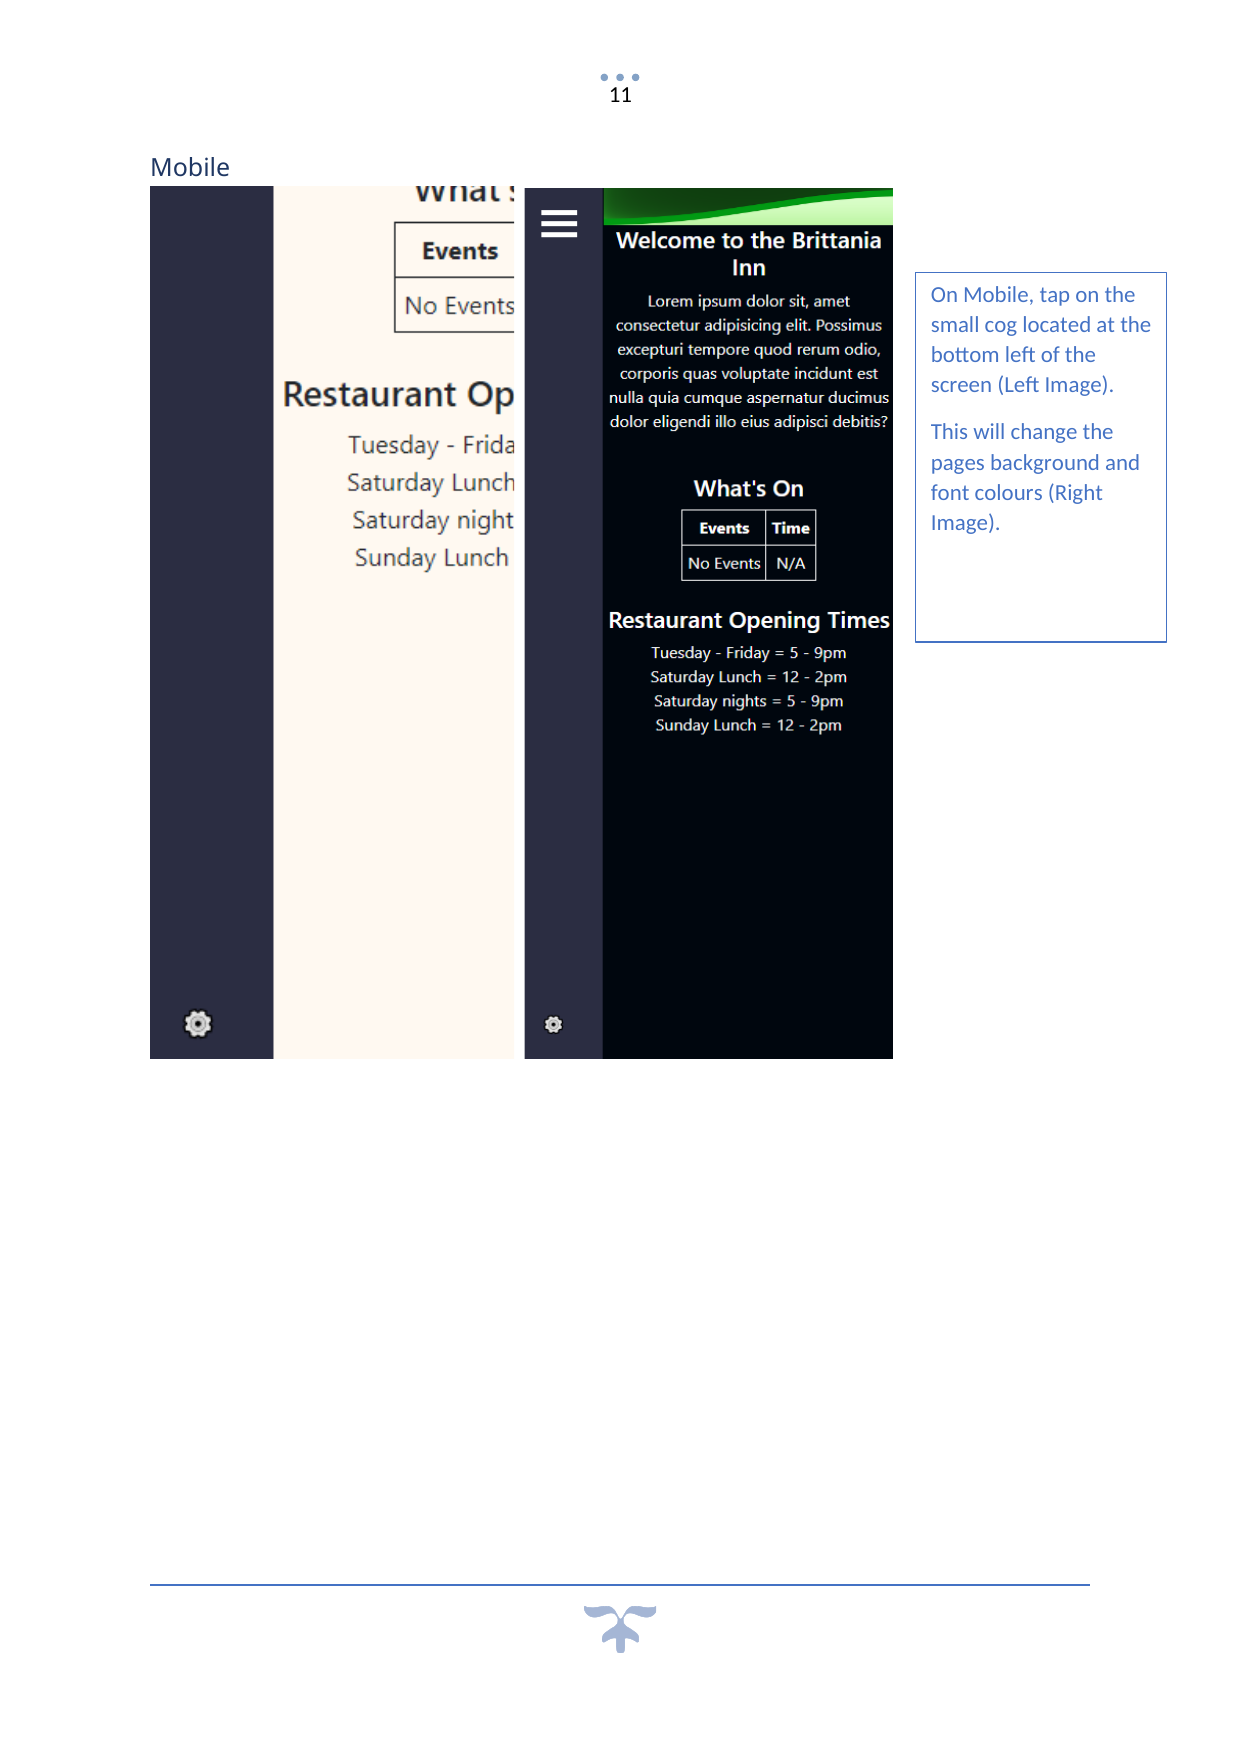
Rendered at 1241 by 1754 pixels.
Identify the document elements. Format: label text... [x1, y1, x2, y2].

picture [524, 188, 893, 1059]
subtitle Mobile [150, 150, 1090, 184]
picture [150, 186, 515, 1059]
